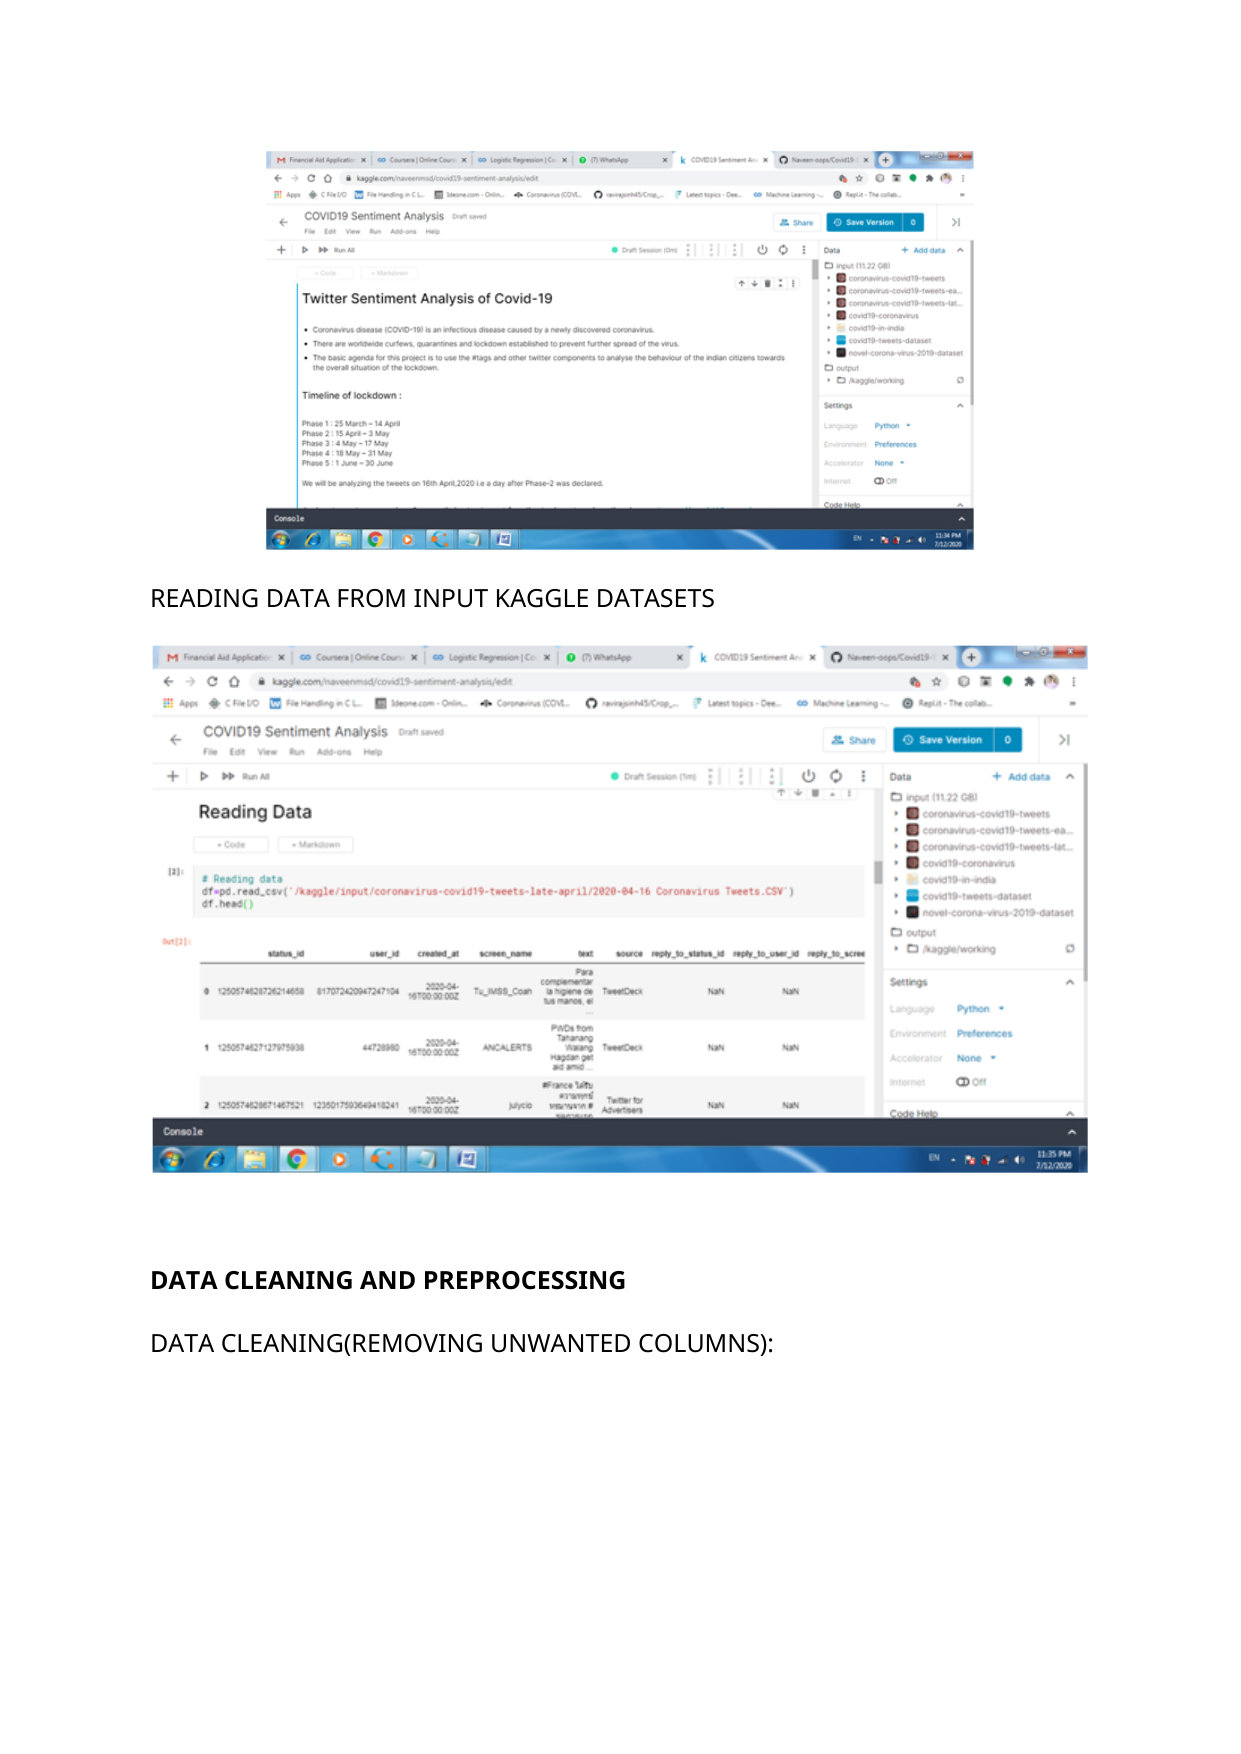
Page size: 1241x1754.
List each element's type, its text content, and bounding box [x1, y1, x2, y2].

picture [150, 643, 1091, 1176]
text READING DATA FROM INPUT KAGGLE DATASETS [150, 581, 1090, 615]
text DATA CLEANING AND PREPROCESSING [150, 1262, 1090, 1297]
picture [265, 150, 976, 552]
text DATA CLEANING(REMOVING UNWANTED COLUMNS): [150, 1326, 1090, 1360]
